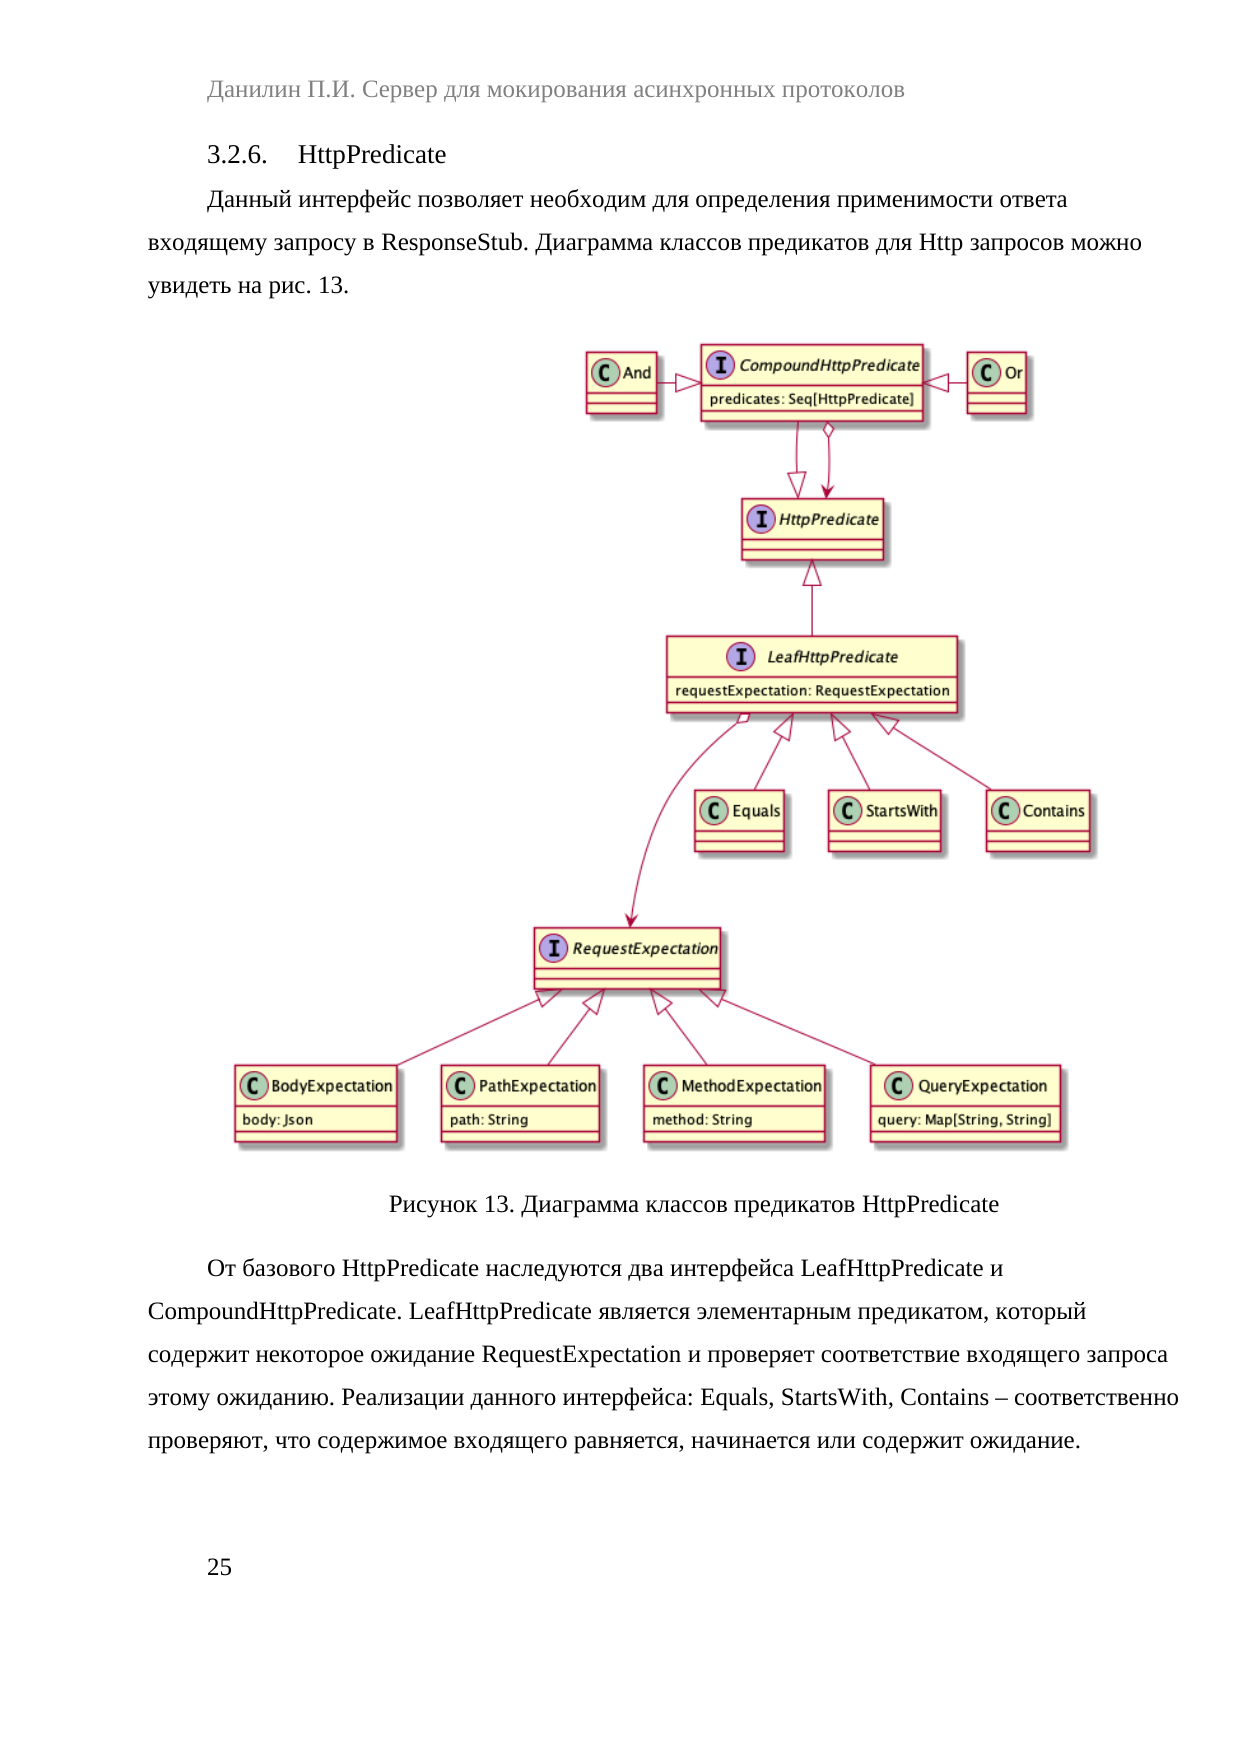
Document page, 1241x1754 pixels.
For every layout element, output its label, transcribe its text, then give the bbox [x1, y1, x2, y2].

text Рисунок 13. Диаграмма классов предикатов HttpPredicate [148, 1189, 1181, 1218]
text Данный интерфейс позволяет необходим для определения применимости ответа входящему запросу в ResponseStub. Диаграмма классов предикатов для Http запросов можно увидеть на рис. 13. [148, 184, 1181, 299]
text От базового HttpPredicate наследуются два интерфейса LeafHttpPredicate и CompoundHttpPredicate. LeafHttpPredicate является элементарным предикатом, который содержит некоторое ожидание RequestExpectation и проверяет соответствие входящего запроса этому ожиданию. Реализации данного интерфейса: Equals, StartsWith, Contains – соответственно проверяют, что содержимое входящего равняется, начинается или содержит ожидание. [148, 1253, 1181, 1454]
subtitle HttpPredicate [148, 138, 1181, 169]
picture [227, 334, 1102, 1154]
